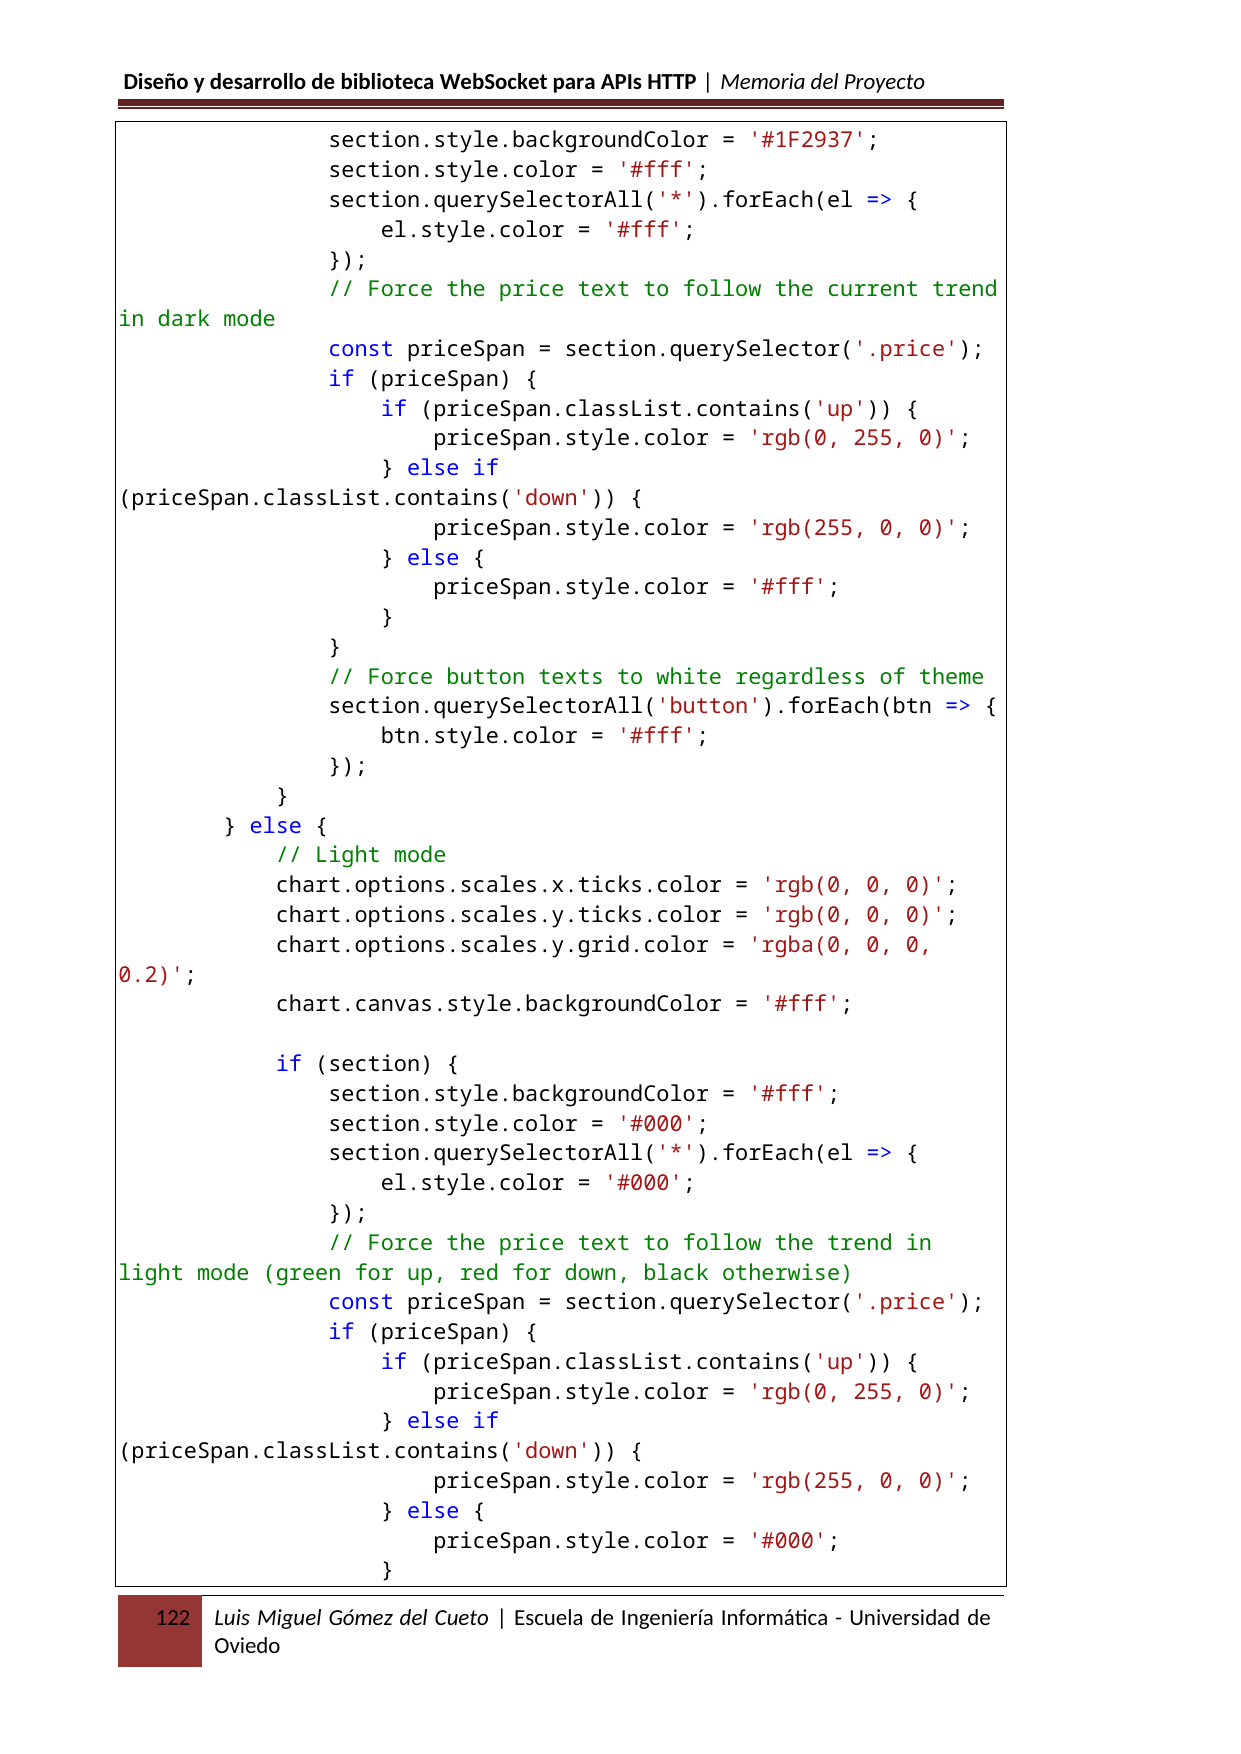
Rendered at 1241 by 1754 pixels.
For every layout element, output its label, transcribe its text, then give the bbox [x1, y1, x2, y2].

text section.style.color = '#fff'; [118, 154, 1004, 184]
text if (priceSpan.classList.contains('up')) { [118, 392, 1004, 422]
text chart.options.scales.x.ticks.color = 'rgb(0, 0, 0)'; [118, 869, 1004, 899]
text const priceSpan = section.querySelector('.price'); [118, 333, 1004, 363]
text priceSpan.style.color = 'rgb(255, 0, 0)'; [118, 512, 1004, 541]
text }); [118, 243, 1004, 273]
text } [116, 1551, 1006, 1586]
text chart.canvas.style.backgroundColor = '#fff'; [118, 988, 1004, 1018]
text } [118, 601, 1004, 631]
text // Force the price text to follow the current trend in dark mode [118, 273, 1004, 333]
text priceSpan.style.color = 'rgb(0, 255, 0)'; [118, 1376, 1004, 1405]
text section.querySelectorAll('*').forEach(el => { [118, 184, 1004, 214]
text } [118, 631, 1004, 661]
text }); [118, 1197, 1004, 1227]
text const priceSpan = section.querySelector('.price'); [118, 1286, 1004, 1316]
text section.style.backgroundColor = '#1F2937'; [116, 122, 1006, 154]
text // Force the price text to follow the trend in light mode (green for up, red for down, black otherwise) [118, 1227, 1004, 1286]
text } else { [118, 1495, 1004, 1524]
text el.style.color = '#000'; [118, 1167, 1004, 1197]
text priceSpan.style.color = 'rgb(0, 255, 0)'; [118, 422, 1004, 452]
text priceSpan.style.color = '#fff'; [118, 571, 1004, 601]
text // Force button texts to white regardless of theme [118, 661, 1004, 690]
text section.style.color = '#000'; [118, 1107, 1004, 1137]
text } else { [118, 541, 1004, 571]
text chart.options.scales.y.grid.color = 'rgba(0, 0, 0, 0.2)'; [118, 929, 1004, 988]
text el.style.color = '#fff'; [118, 214, 1004, 243]
text // Light mode [118, 839, 1004, 869]
text btn.style.color = '#fff'; [118, 720, 1004, 750]
text } else if (priceSpan.classList.contains('down')) { [118, 452, 1004, 512]
text } [118, 780, 1004, 809]
text section.querySelectorAll('*').forEach(el => { [118, 1137, 1004, 1167]
text priceSpan.style.color = '#000'; [118, 1524, 1004, 1551]
text }); [118, 750, 1004, 780]
text section.querySelectorAll('button').forEach(btn => { [118, 690, 1004, 720]
text if (priceSpan) { [118, 363, 1004, 392]
text priceSpan.style.color = 'rgb(255, 0, 0)'; [118, 1465, 1004, 1495]
text } else { [118, 809, 1004, 839]
text if (priceSpan.classList.contains('up')) { [118, 1346, 1004, 1376]
text section.style.backgroundColor = '#fff'; [118, 1078, 1004, 1107]
text chart.options.scales.y.ticks.color = 'rgb(0, 0, 0)'; [118, 899, 1004, 929]
text } else if (priceSpan.classList.contains('down')) { [118, 1405, 1004, 1465]
text if (section) { [118, 1048, 1004, 1078]
text if (priceSpan) { [118, 1316, 1004, 1346]
